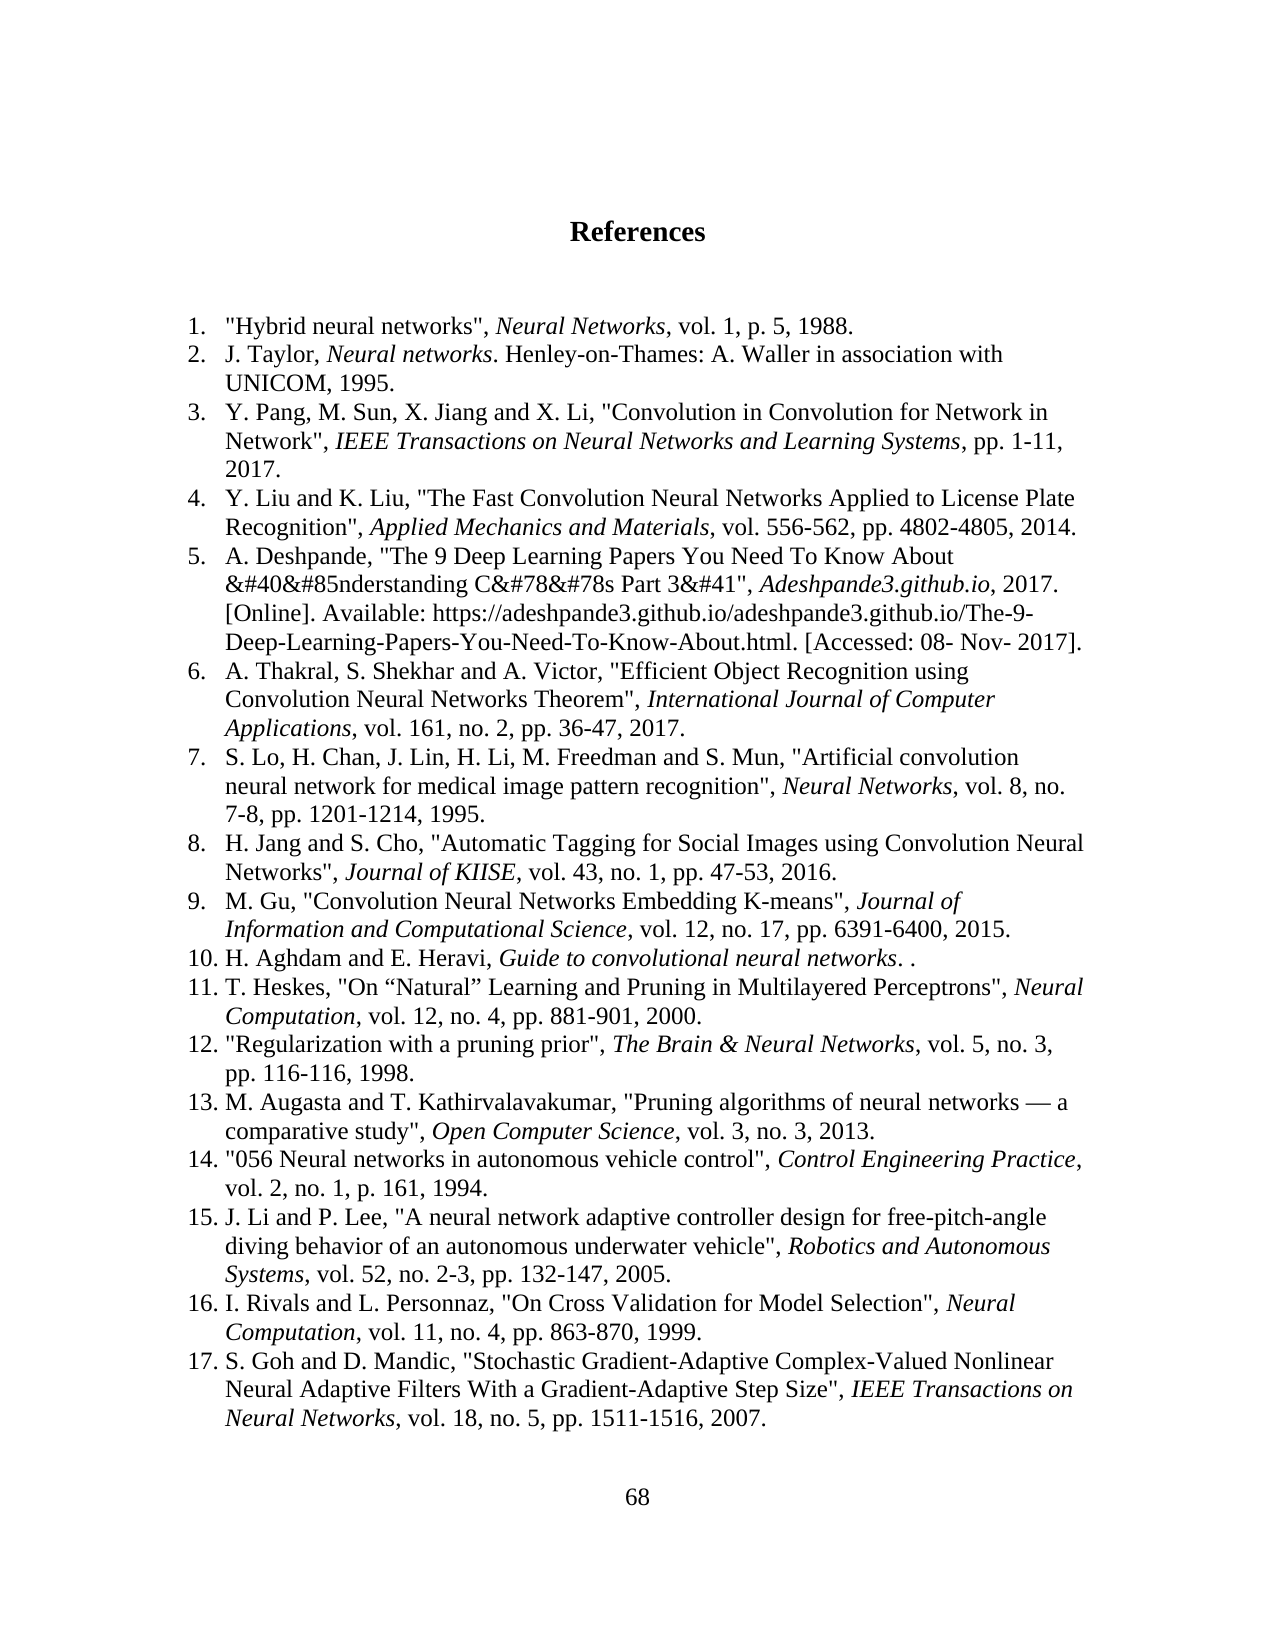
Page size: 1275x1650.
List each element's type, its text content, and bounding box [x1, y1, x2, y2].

list A. Deshpande, "The 9 Deep Learning Papers You Need To Know About &#40&#85nderstanding C&#78&#78s Part 3&#41", Adeshpande3.github.io, 2017. [Online]. Available: https://adeshpande3.github.io/adeshpande3.github.io/The-9-Deep-Learning-Papers-You-Need-To-Know-About.html. [Accessed: 08- Nov- 2017]. [187, 541, 1087, 656]
list J. Taylor, Neural networks. Henley-on-Thames: A. Waller in association with UNICOM, 1995. [187, 339, 1087, 397]
list H. Jang and S. Cho, "Automatic Tagging for Social Images using Convolution Neural Networks", Journal of KIISE, vol. 43, no. 1, pp. 47-53, 2016. [187, 828, 1087, 886]
list "056 Neural networks in autonomous vehicle control", Control Engineering Practice, vol. 2, no. 1, p. 161, 1994. [187, 1144, 1087, 1202]
list T. Heskes, "On “Natural” Learning and Pruning in Multilayered Perceptrons", Neural Computation, vol. 12, no. 4, pp. 881-901, 2000. [187, 972, 1087, 1029]
list Y. Pang, M. Sun, X. Jiang and X. Li, "Convolution in Convolution for Network in Network", IEEE Transactions on Neural Networks and Learning Systems, pp. 1-11, 2017. [187, 397, 1087, 483]
list "Regularization with a pruning prior", The Brain & Neural Networks, vol. 5, no. 3, pp. 116-116, 1998. [187, 1029, 1087, 1087]
list J. Li and P. Lee, "A neural network adaptive controller design for free-pitch-angle diving behavior of an autonomous underwater vehicle", Robotics and Autonomous Systems, vol. 52, no. 2-3, pp. 132-147, 2005. [187, 1202, 1087, 1288]
list M. Augasta and T. Kathirvalavakumar, "Pruning algorithms of neural networks — a comparative study", Open Computer Science, vol. 3, no. 3, 2013. [187, 1087, 1087, 1144]
list Y. Liu and K. Liu, "The Fast Convolution Neural Networks Applied to License Plate Recognition", Applied Mechanics and Materials, vol. 556-562, pp. 4802-4805, 2014. [187, 483, 1087, 541]
list S. Lo, H. Chan, J. Lin, H. Li, M. Freedman and S. Mun, "Artificial convolution neural network for medical image pattern recognition", Neural Networks, vol. 8, no. 7-8, pp. 1201-1214, 1995. [187, 742, 1087, 828]
list A. Thakral, S. Shekhar and A. Victor, "Efficient Object Recognition using Convolution Neural Networks Theorem", International Journal of Computer Applications, vol. 161, no. 2, pp. 36-47, 2017. [187, 656, 1087, 742]
list M. Gu, "Convolution Neural Networks Embedding K-means", Journal of Information and Computational Science, vol. 12, no. 17, pp. 6391-6400, 2015. [187, 886, 1087, 943]
list I. Rivals and L. Personnaz, "On Cross Validation for Model Selection", Neural Computation, vol. 11, no. 4, pp. 863-870, 1999. [187, 1288, 1087, 1346]
list "Hybrid neural networks", Neural Networks, vol. 1, p. 5, 1988. [187, 311, 1087, 339]
list H. Aghdam and E. Heravi, Guide to convolutional neural networks. . [187, 943, 1087, 972]
subtitle References [187, 195, 1087, 253]
list S. Goh and D. Mandic, "Stochastic Gradient-Adaptive Complex-Valued Nonlinear Neural Adaptive Filters With a Gradient-Adaptive Step Size", IEEE Transactions on Neural Networks, vol. 18, no. 5, pp. 1511-1516, 2007. [187, 1346, 1087, 1432]
